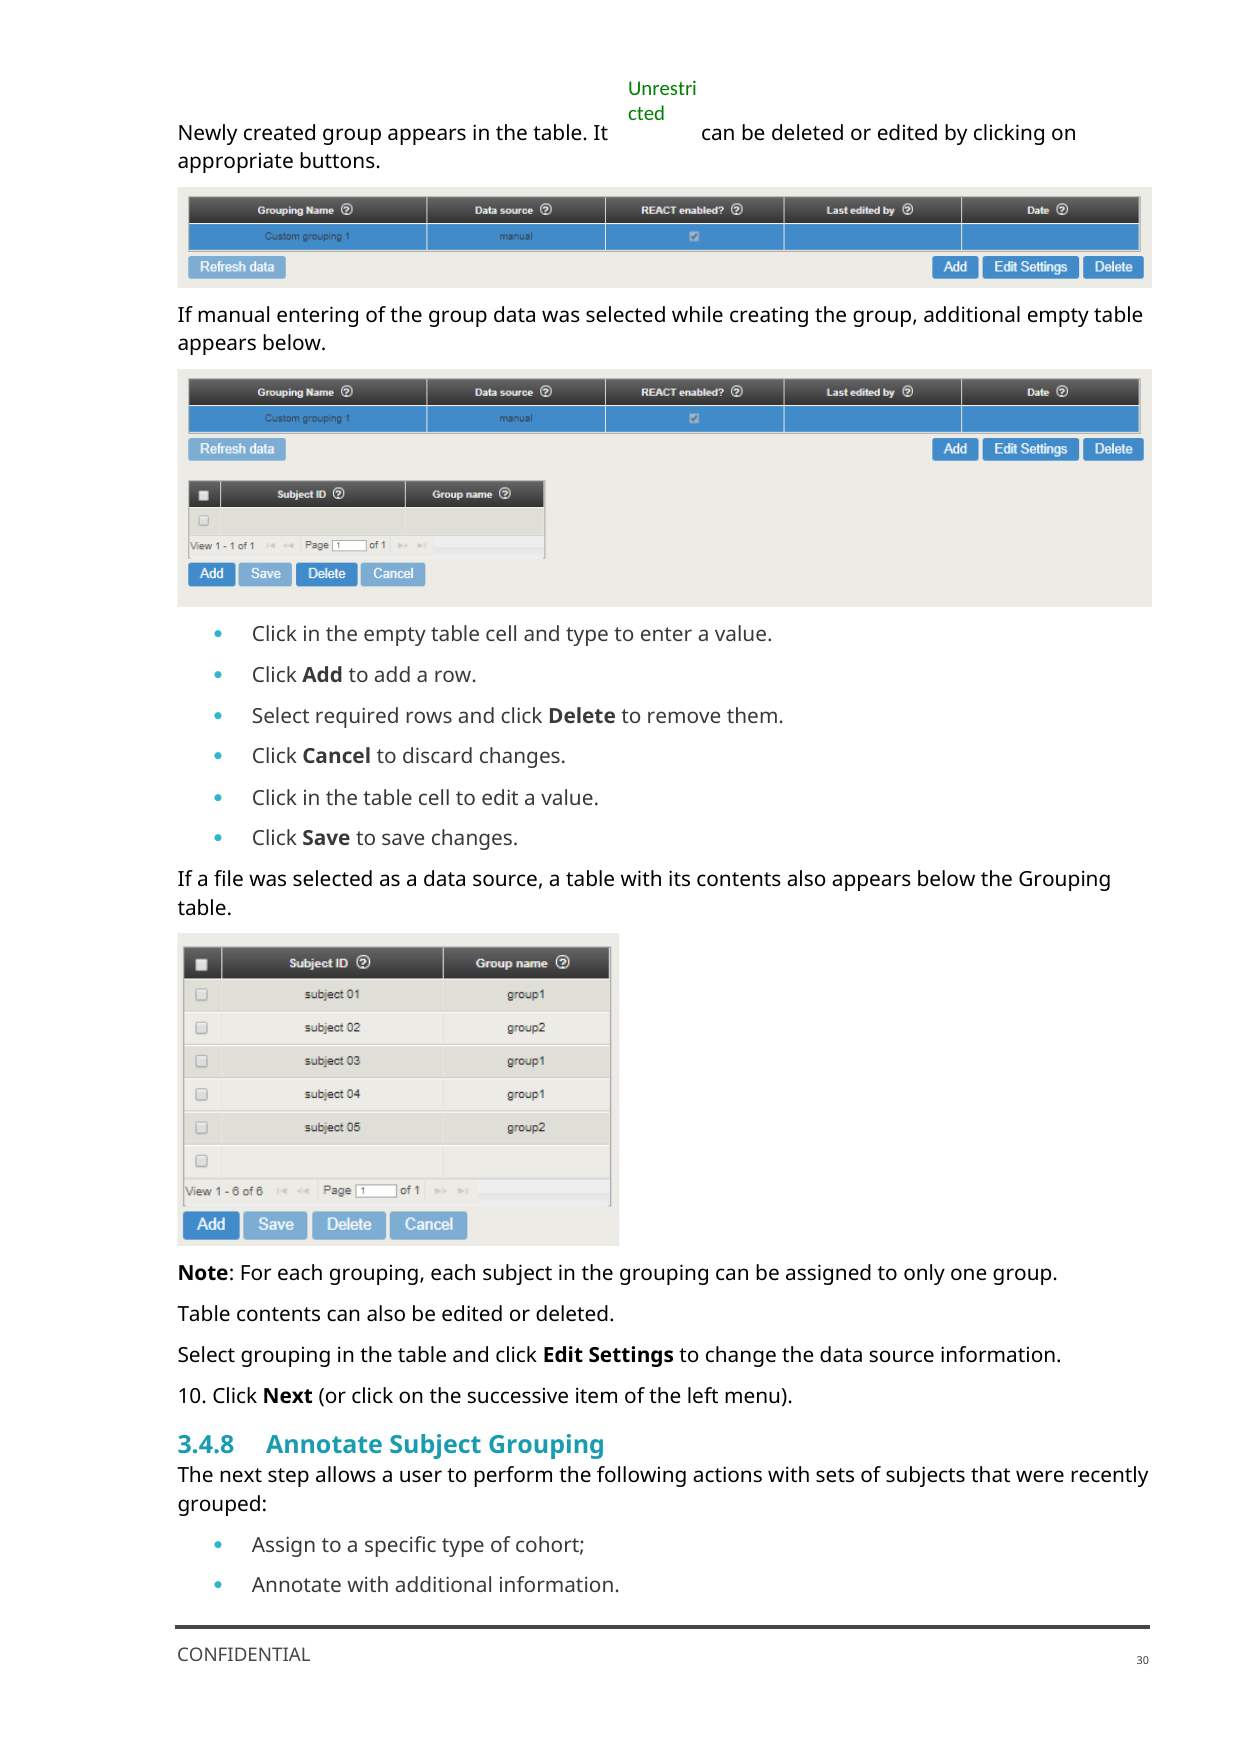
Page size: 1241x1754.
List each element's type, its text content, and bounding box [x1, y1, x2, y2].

list Select required rows and click Delete to remove them. [214, 701, 1152, 729]
picture [177, 933, 620, 1246]
text Select grouping in the table and click Edit Settings to change the data source information. [177, 1340, 1152, 1369]
list Click in the empty table cell and type to enter a value. [214, 619, 1152, 647]
list Click Cancel to discard changes. [214, 742, 1152, 770]
text The next step allows a user to perform the following actions with sets of subjects that were recently grouped: [177, 1460, 1152, 1517]
text Note: For each grouping, each subject in the grouping can be assigned to only one group. [177, 1258, 1152, 1287]
text Newly created group appears in the table. It can be deleted or edited by clicking on appropriate buttons. [177, 118, 1152, 175]
list Click Save to save changes. [214, 823, 1152, 852]
text Table contents can also be edited or deleted. [177, 1299, 1152, 1328]
text 10. Click Next (or click on the successive item of the left menu). [177, 1381, 1152, 1409]
picture [177, 369, 1152, 607]
list Click Add to add a row. [214, 660, 1152, 688]
text If manual entering of the group data was selected while creating the group, additional empty table appears below. [177, 300, 1152, 357]
picture [177, 187, 1152, 288]
text If a file was selected as a data source, a table with its contents also appears below the Grouping table. [177, 864, 1152, 921]
subtitle Annotate Subject Grouping [177, 1426, 1152, 1460]
list Annotate with additional information. [214, 1571, 1152, 1599]
list Assign to a specific type of cohort; [214, 1530, 1152, 1558]
list Click in the table cell to edit a value. [214, 783, 1152, 811]
